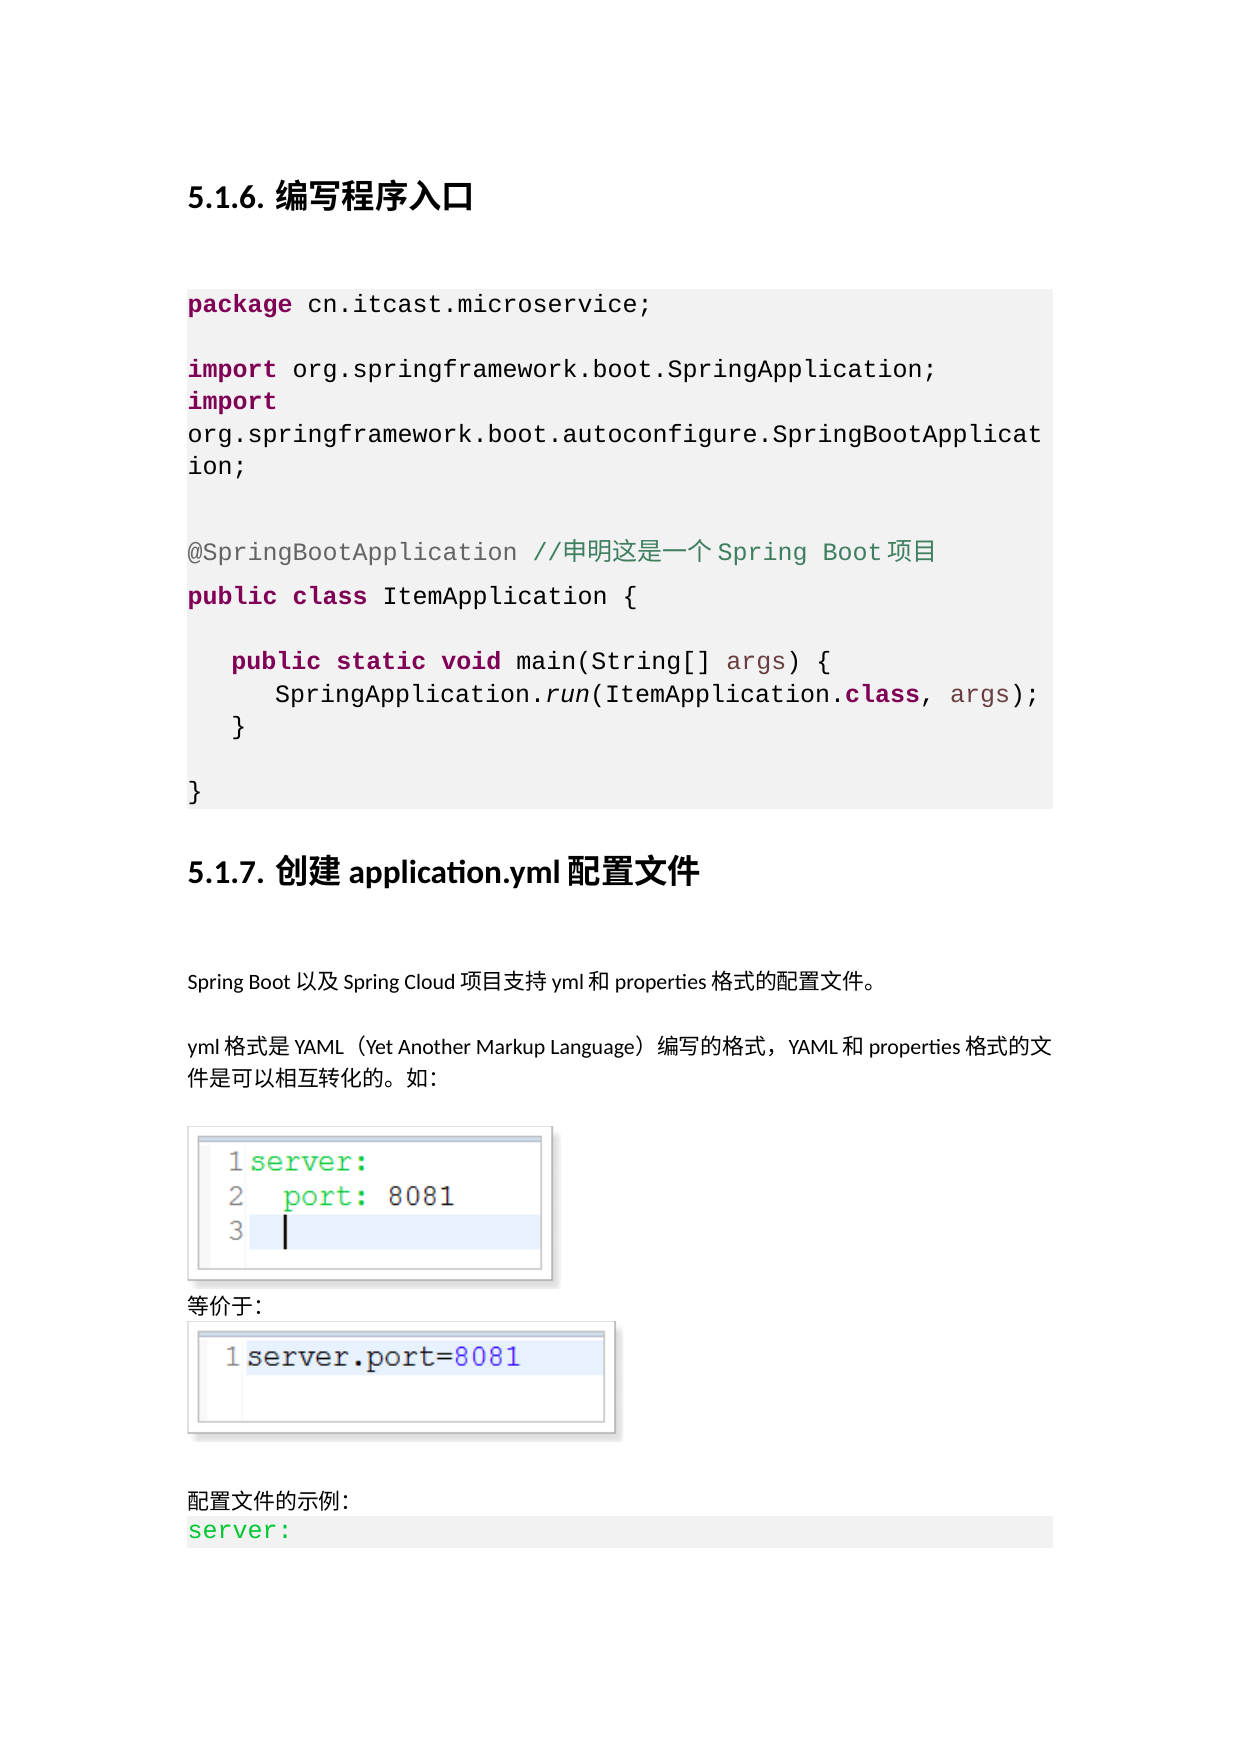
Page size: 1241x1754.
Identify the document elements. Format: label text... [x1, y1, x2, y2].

picture [187, 1126, 561, 1289]
text yml格式是YAML（Yet Another Markup Language）编写的格式，YAML和properties格式的文件是可以相互转化的。如： [187, 1028, 1053, 1093]
text @SpringBootApplication //申明这是一个Spring Boot项目 [187, 517, 1053, 582]
text } [187, 712, 1053, 744]
text 等价于： [187, 1288, 1053, 1321]
text } [187, 777, 1053, 809]
text import org.springframework.boot.autoconfigure.SpringBootApplication; [187, 387, 1053, 484]
text import org.springframework.boot.SpringApplication; [187, 354, 1053, 387]
subtitle 编写程序入口 [187, 162, 1053, 227]
text SpringApplication.run(ItemApplication.class, args); [187, 679, 1053, 712]
text public class ItemApplication { [187, 582, 1053, 614]
picture [187, 1321, 624, 1442]
text server: [187, 1516, 1053, 1548]
text 配置文件的示例： [187, 1483, 1053, 1516]
subtitle 创建application.yml配置文件 [187, 836, 1053, 901]
text Spring Boot以及Spring Cloud项目支持yml和properties格式的配置文件。 [187, 963, 1053, 996]
text public static void main(String[] args) { [187, 647, 1053, 679]
text package cn.itcast.microservice; [187, 289, 1053, 322]
